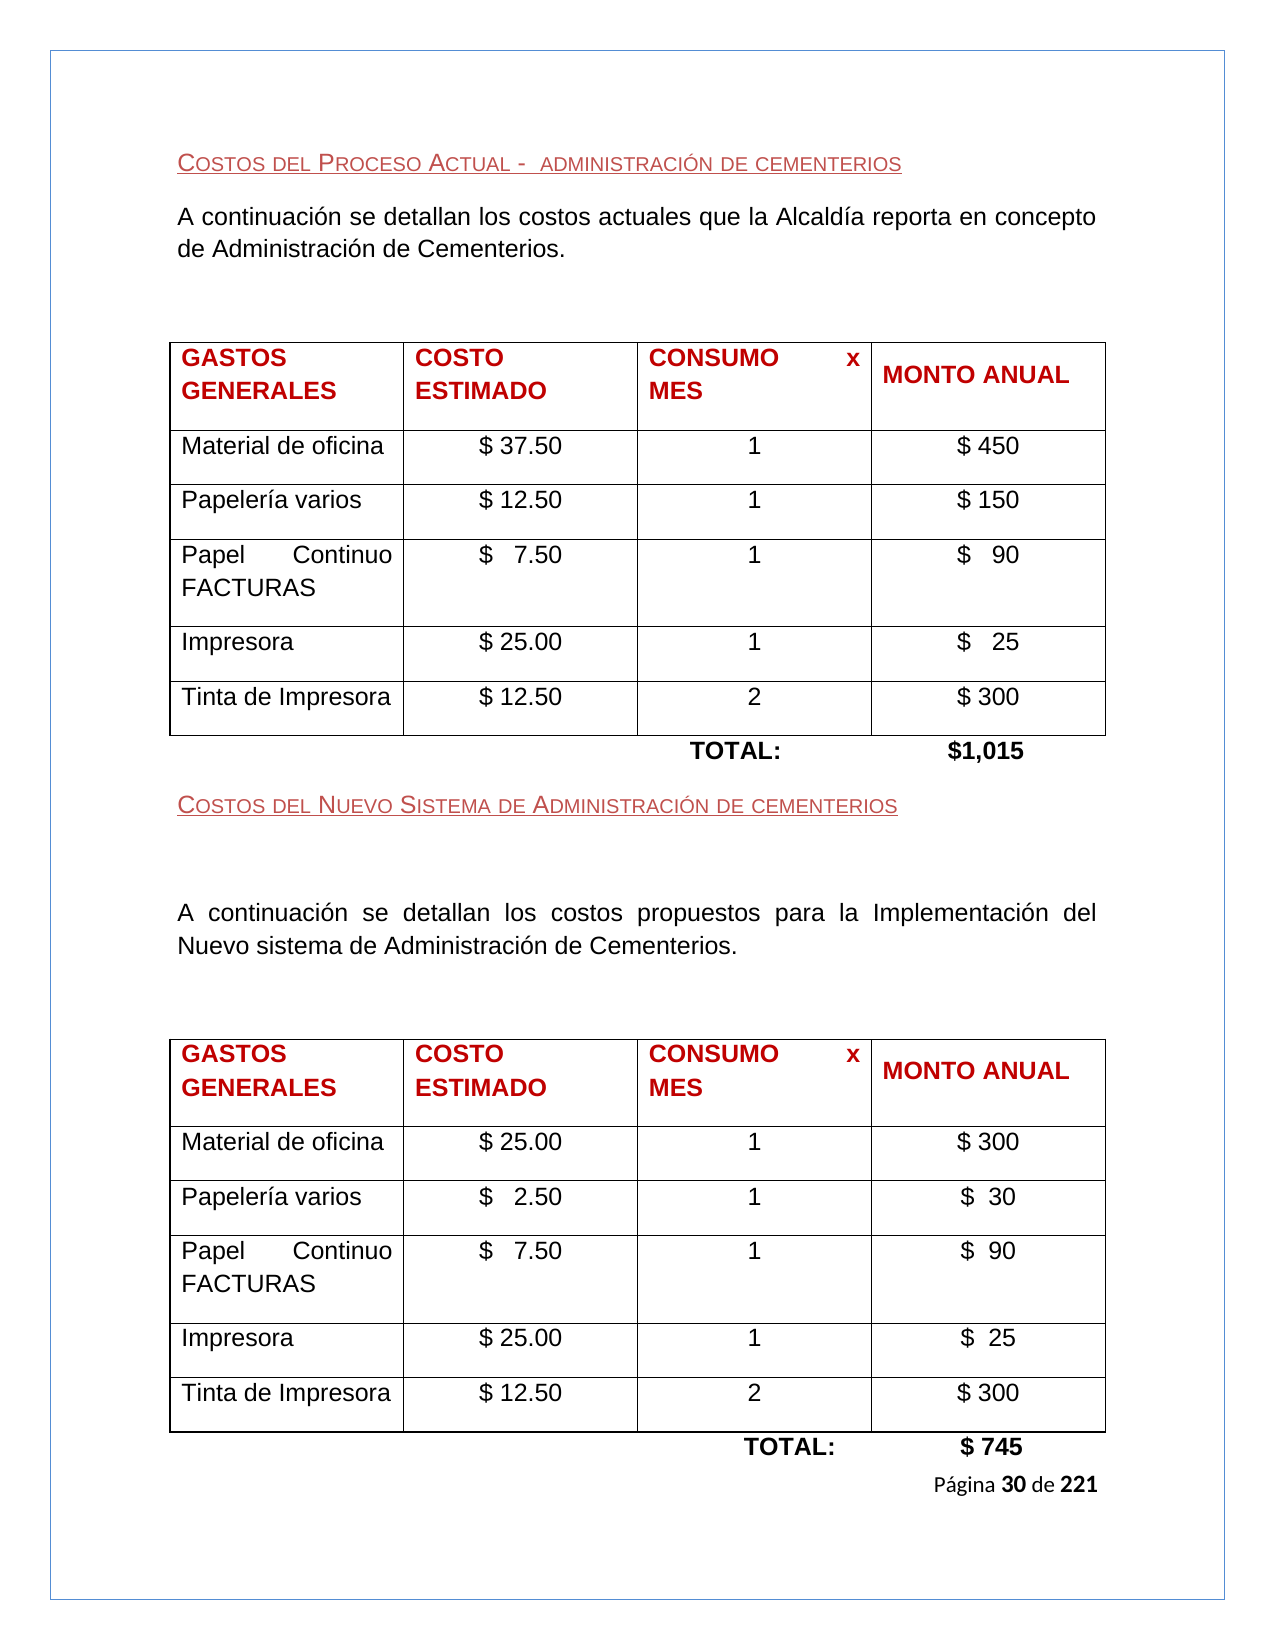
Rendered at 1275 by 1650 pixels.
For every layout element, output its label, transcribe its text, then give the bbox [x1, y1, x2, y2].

text TOTAL: $1,015 [177, 736, 1098, 765]
table_header CONSUMO x MES [638, 343, 871, 430]
table_cell $ 25.00 [404, 627, 637, 681]
text A continuación se detallan los costos propuestos para la Implementación del Nuevo sistema de Administración de Cementerios. [177, 898, 1098, 959]
table_cell 1 [638, 431, 871, 484]
table_header GASTOS GENERALES [171, 1040, 403, 1126]
table_cell Papelería varios [171, 485, 403, 539]
table_cell Impresora [171, 627, 403, 681]
table_cell $ 12.50 [404, 485, 637, 539]
table_cell $ 90 [872, 1236, 1105, 1322]
table_cell Papel Continuo FACTURAS [171, 540, 403, 626]
table_cell 1 [638, 1181, 871, 1235]
table_cell Material de oficina [171, 431, 403, 484]
table_cell 1 [638, 627, 871, 681]
table_cell $ 12.50 [404, 682, 637, 735]
table_header GASTOS GENERALES [171, 343, 403, 430]
table_cell $ 12.50 [404, 1378, 637, 1431]
text Costos del Nuevo Sistema de Administración de cementerios [177, 790, 1098, 819]
table_cell 1 [638, 1236, 871, 1322]
table_cell $ 450 [872, 431, 1105, 484]
text Costos del Proceso Actual - administración de cementerios [177, 148, 1098, 176]
table_cell $ 37.50 [404, 431, 637, 484]
table_cell 2 [638, 1378, 871, 1431]
table_cell $ 300 [872, 1378, 1105, 1431]
text TOTAL: $ 745 [177, 1433, 1098, 1461]
table_cell Papelería varios [171, 1181, 403, 1235]
table_header CONSUMO x MES [638, 1040, 871, 1126]
table_header MONTO ANUAL [872, 1040, 1105, 1126]
table_cell $ 300 [872, 682, 1105, 735]
table_cell $ 150 [872, 485, 1105, 539]
table_cell 1 [638, 1324, 871, 1377]
table_cell $ 25.00 [404, 1324, 637, 1377]
text A continuación se detallan los costos actuales que la Alcaldía reporta en concepto de Administración de Cementerios. [177, 201, 1098, 263]
table_cell 2 [638, 682, 871, 735]
table_header COSTO ESTIMADO [404, 343, 637, 430]
table_cell 1 [638, 540, 871, 626]
table_cell $ 7.50 [404, 1236, 637, 1322]
table_cell $ 90 [872, 540, 1105, 626]
table_cell 1 [638, 485, 871, 539]
table_cell Tinta de Impresora [171, 682, 403, 735]
table_header COSTO ESTIMADO [404, 1040, 637, 1126]
table_cell Tinta de Impresora [171, 1378, 403, 1431]
table_cell $ 2.50 [404, 1181, 637, 1235]
table_header MONTO ANUAL [872, 343, 1105, 430]
table_cell $ 300 [872, 1127, 1105, 1180]
table_cell $ 7.50 [404, 540, 637, 626]
table_cell $ 25 [872, 627, 1105, 681]
table_cell Impresora [171, 1324, 403, 1377]
table_cell 1 [638, 1127, 871, 1180]
table_cell Material de oficina [171, 1127, 403, 1180]
table_cell $ 25 [872, 1324, 1105, 1377]
table_cell $ 30 [872, 1181, 1105, 1235]
table_cell $ 25.00 [404, 1127, 637, 1180]
table_cell Papel Continuo FACTURAS [171, 1236, 403, 1322]
